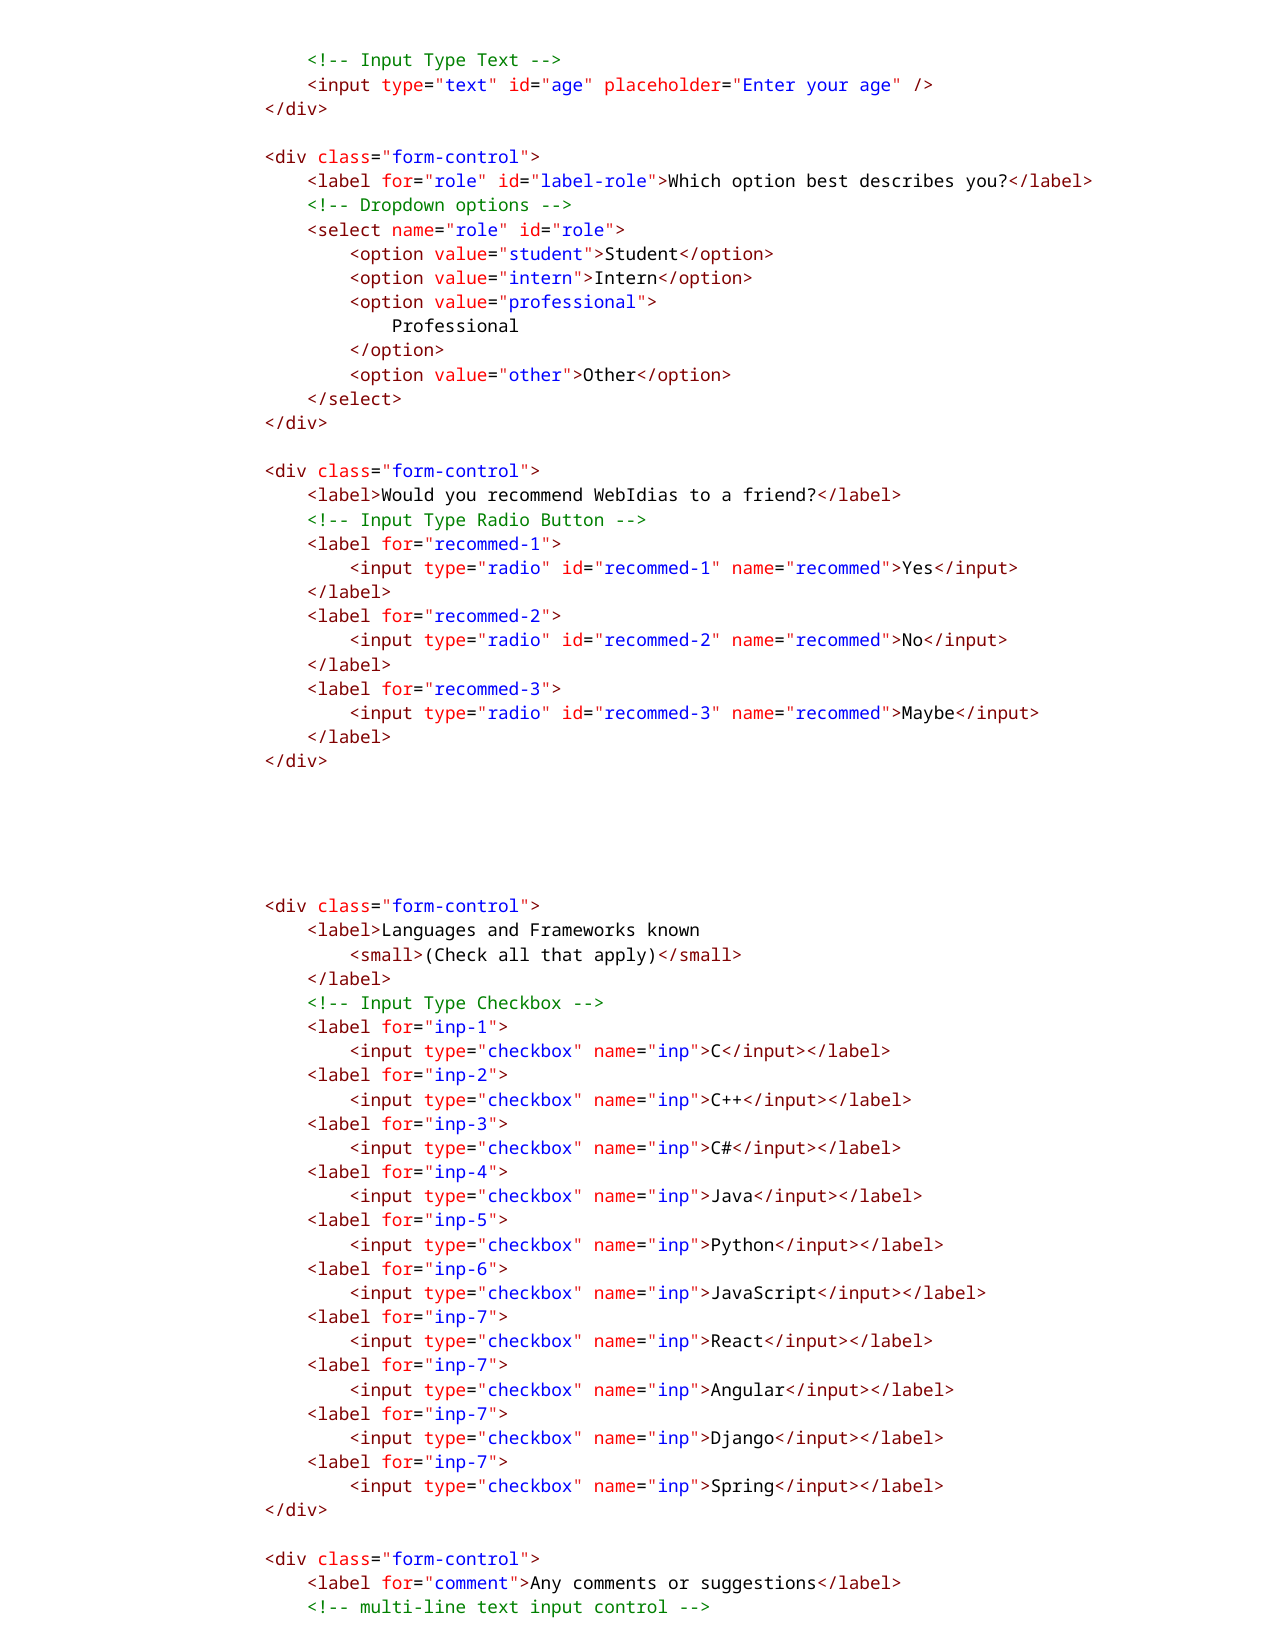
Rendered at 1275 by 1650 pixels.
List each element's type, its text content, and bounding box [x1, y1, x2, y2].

text <label for="inp-6"> [179, 1256, 1096, 1280]
text <div class="form-control"> [179, 1546, 1096, 1570]
text <label>Would you recommend WebIdias to a friend?</label> [179, 483, 1096, 507]
text <input type="radio" id="recommed-3" name="recommed">Maybe</input> [179, 700, 1096, 724]
text </div> [179, 1498, 1096, 1522]
text <label for="recommed-3"> [179, 676, 1096, 700]
text <input type="checkbox" name="inp">React</input></label> [179, 1329, 1096, 1353]
text <input type="checkbox" name="inp">Angular</input></label> [179, 1377, 1096, 1401]
text <input type="text" id="age" placeholder="Enter your age" /> [179, 72, 1096, 96]
text <input type="checkbox" name="inp">C#</input></label> [179, 1135, 1096, 1159]
text <input type="checkbox" name="inp">Java</input></label> [179, 1184, 1096, 1208]
text <option value="professional"> [179, 289, 1096, 314]
text Professional [179, 314, 1096, 338]
text <option value="intern">Intern</option> [179, 265, 1096, 289]
text <input type="checkbox" name="inp">Django</input></label> [179, 1425, 1096, 1449]
text <!-- Input Type Checkbox --> [179, 990, 1096, 1014]
text <label for="inp-1"> [179, 1014, 1096, 1039]
text <input type="radio" id="recommed-1" name="recommed">Yes</input> [179, 555, 1096, 579]
text <div class="form-control"> [179, 459, 1096, 483]
text <label for="inp-7"> [179, 1401, 1096, 1425]
text <label>Languages and Frameworks known [179, 918, 1096, 942]
text <label for="inp-3"> [179, 1111, 1096, 1135]
text <option value="other">Other</option> [179, 362, 1096, 386]
text <label for="inp-7"> [179, 1353, 1096, 1377]
text <label for="role" id="label-role">Which option best describes you?</label> [179, 169, 1096, 193]
text <!-- Dropdown options --> [179, 193, 1096, 217]
text <label for="inp-2"> [179, 1063, 1096, 1087]
text </label> [179, 724, 1096, 749]
text </label> [179, 579, 1096, 604]
text <!-- Input Type Text --> [179, 48, 1096, 72]
text <label for="inp-7"> [179, 1449, 1096, 1474]
text <input type="checkbox" name="inp">Spring</input></label> [179, 1474, 1096, 1498]
text </select> [179, 386, 1096, 410]
text </div> [179, 749, 1096, 773]
text </label> [179, 966, 1096, 990]
text <input type="radio" id="recommed-2" name="recommed">No</input> [179, 628, 1096, 652]
text <!-- multi-line text input control --> [179, 1594, 1096, 1619]
text <label for="inp-4"> [179, 1159, 1096, 1184]
text </label> [179, 652, 1096, 676]
text <input type="checkbox" name="inp">Python</input></label> [179, 1232, 1096, 1256]
text <select name="role" id="role"> [179, 217, 1096, 241]
text <label for="inp-7"> [179, 1304, 1096, 1329]
text <label for="recommed-1"> [179, 531, 1096, 555]
text <label for="recommed-2"> [179, 604, 1096, 628]
text <label for="comment">Any comments or suggestions</label> [179, 1570, 1096, 1594]
text <option value="student">Student</option> [179, 241, 1096, 265]
text <input type="checkbox" name="inp">JavaScript</input></label> [179, 1280, 1096, 1304]
text <input type="checkbox" name="inp">C</input></label> [179, 1039, 1096, 1063]
text <div class="form-control"> [179, 894, 1096, 918]
text </div> [179, 96, 1096, 120]
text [179, 144, 1096, 169]
text </div> [179, 410, 1096, 434]
text <label for="inp-5"> [179, 1208, 1096, 1232]
text </option> [179, 338, 1096, 362]
text <small>(Check all that apply)</small> [179, 942, 1096, 966]
text <input type="checkbox" name="inp">C++</input></label> [179, 1087, 1096, 1111]
text <!-- Input Type Radio Button --> [179, 507, 1096, 531]
